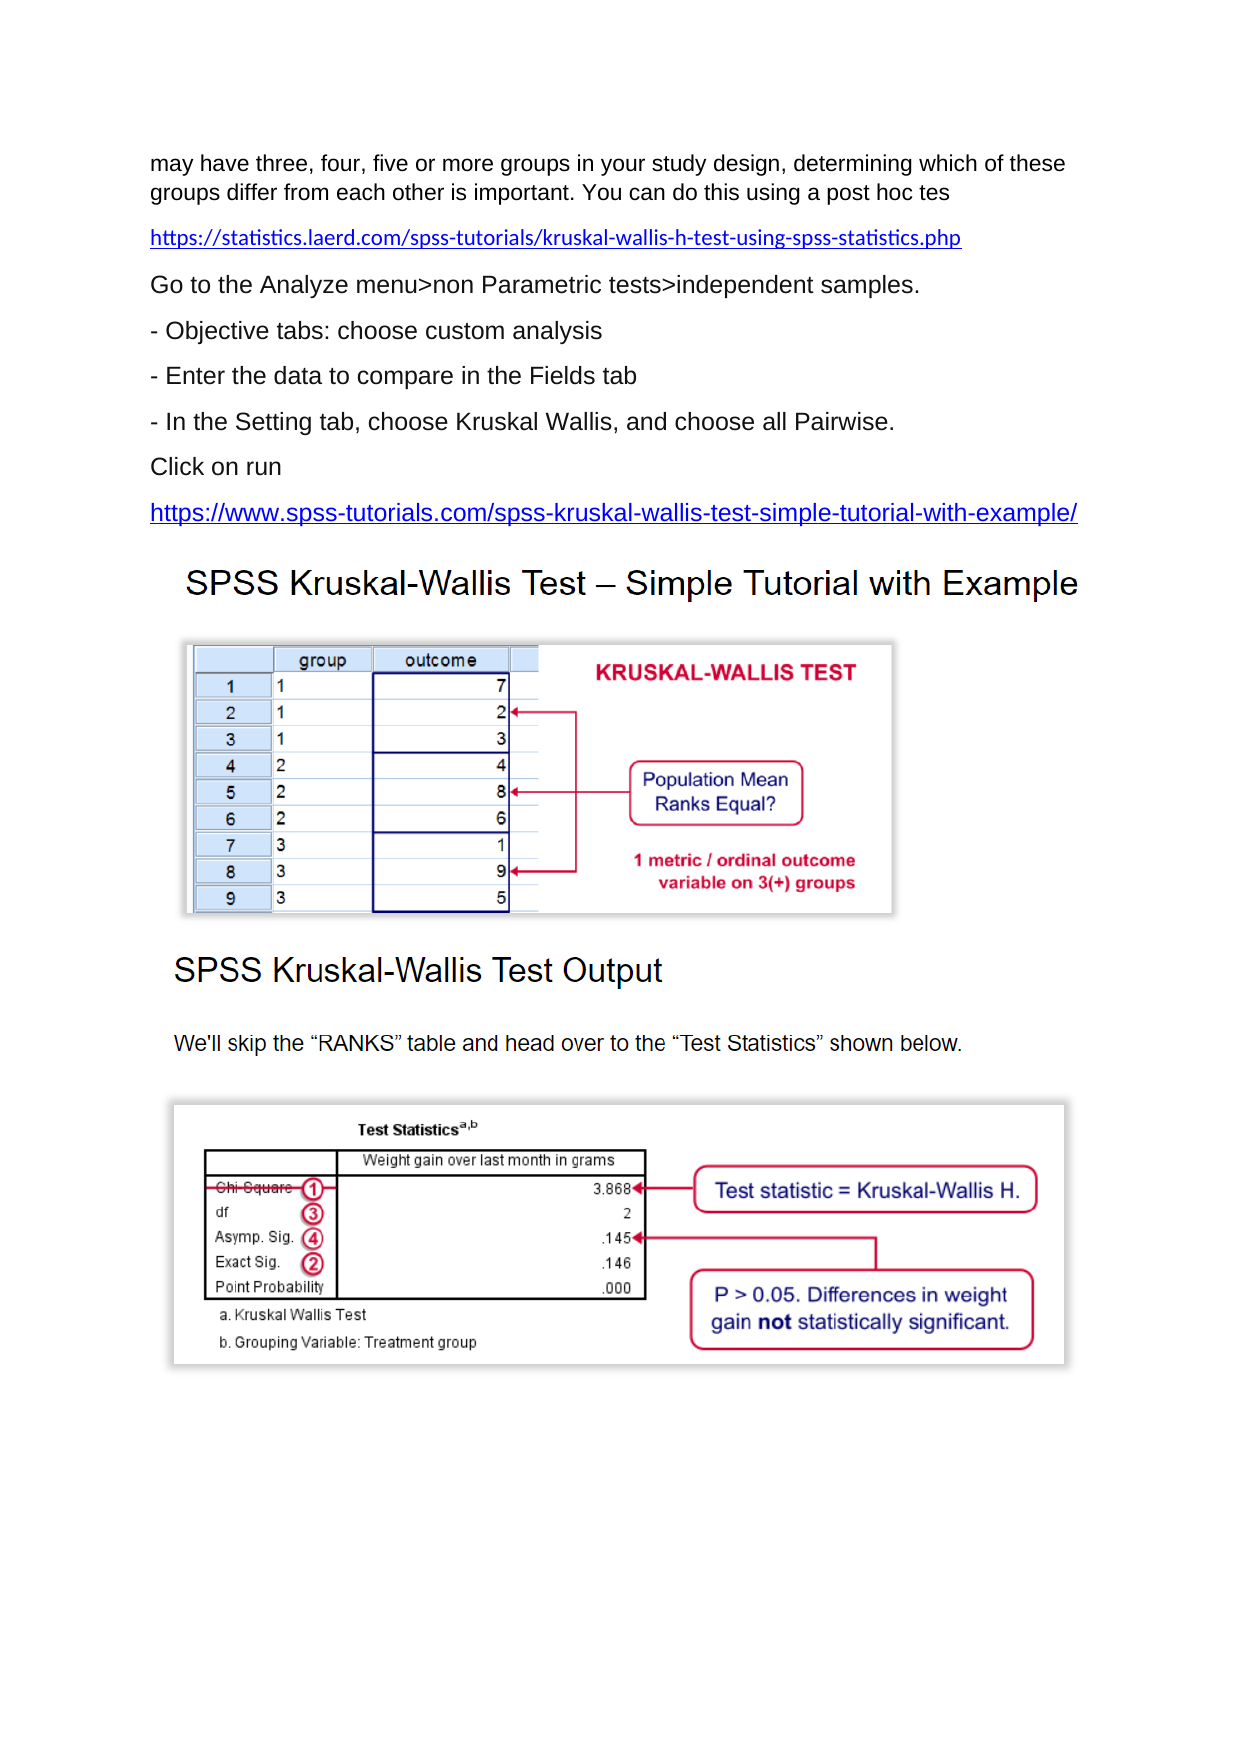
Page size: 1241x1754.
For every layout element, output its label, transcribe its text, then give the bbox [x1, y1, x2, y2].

text https://www.spss-tutorials.com/spss-kruskal-wallis-test-simple-tutorial-with-example/ [150, 497, 1090, 526]
text https://statistics.laerd.com/spss-tutorials/kruskal-wallis-h-test-using-spss-statistics.php [150, 223, 1090, 252]
text - In the Setting tab, choose Kruskal Wallis, and choose all Pairwise. [150, 407, 1090, 435]
text - Enter the data to compare in the Fields tab [150, 361, 1090, 390]
picture [150, 948, 1091, 1384]
picture [150, 542, 1091, 932]
text Click on run [150, 452, 1090, 481]
text Go to the Analyze menu>non Parametric tests>independent samples. [150, 270, 1090, 299]
text - Objective tabs: choose custom analysis [150, 316, 1090, 344]
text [150, 150, 1090, 205]
